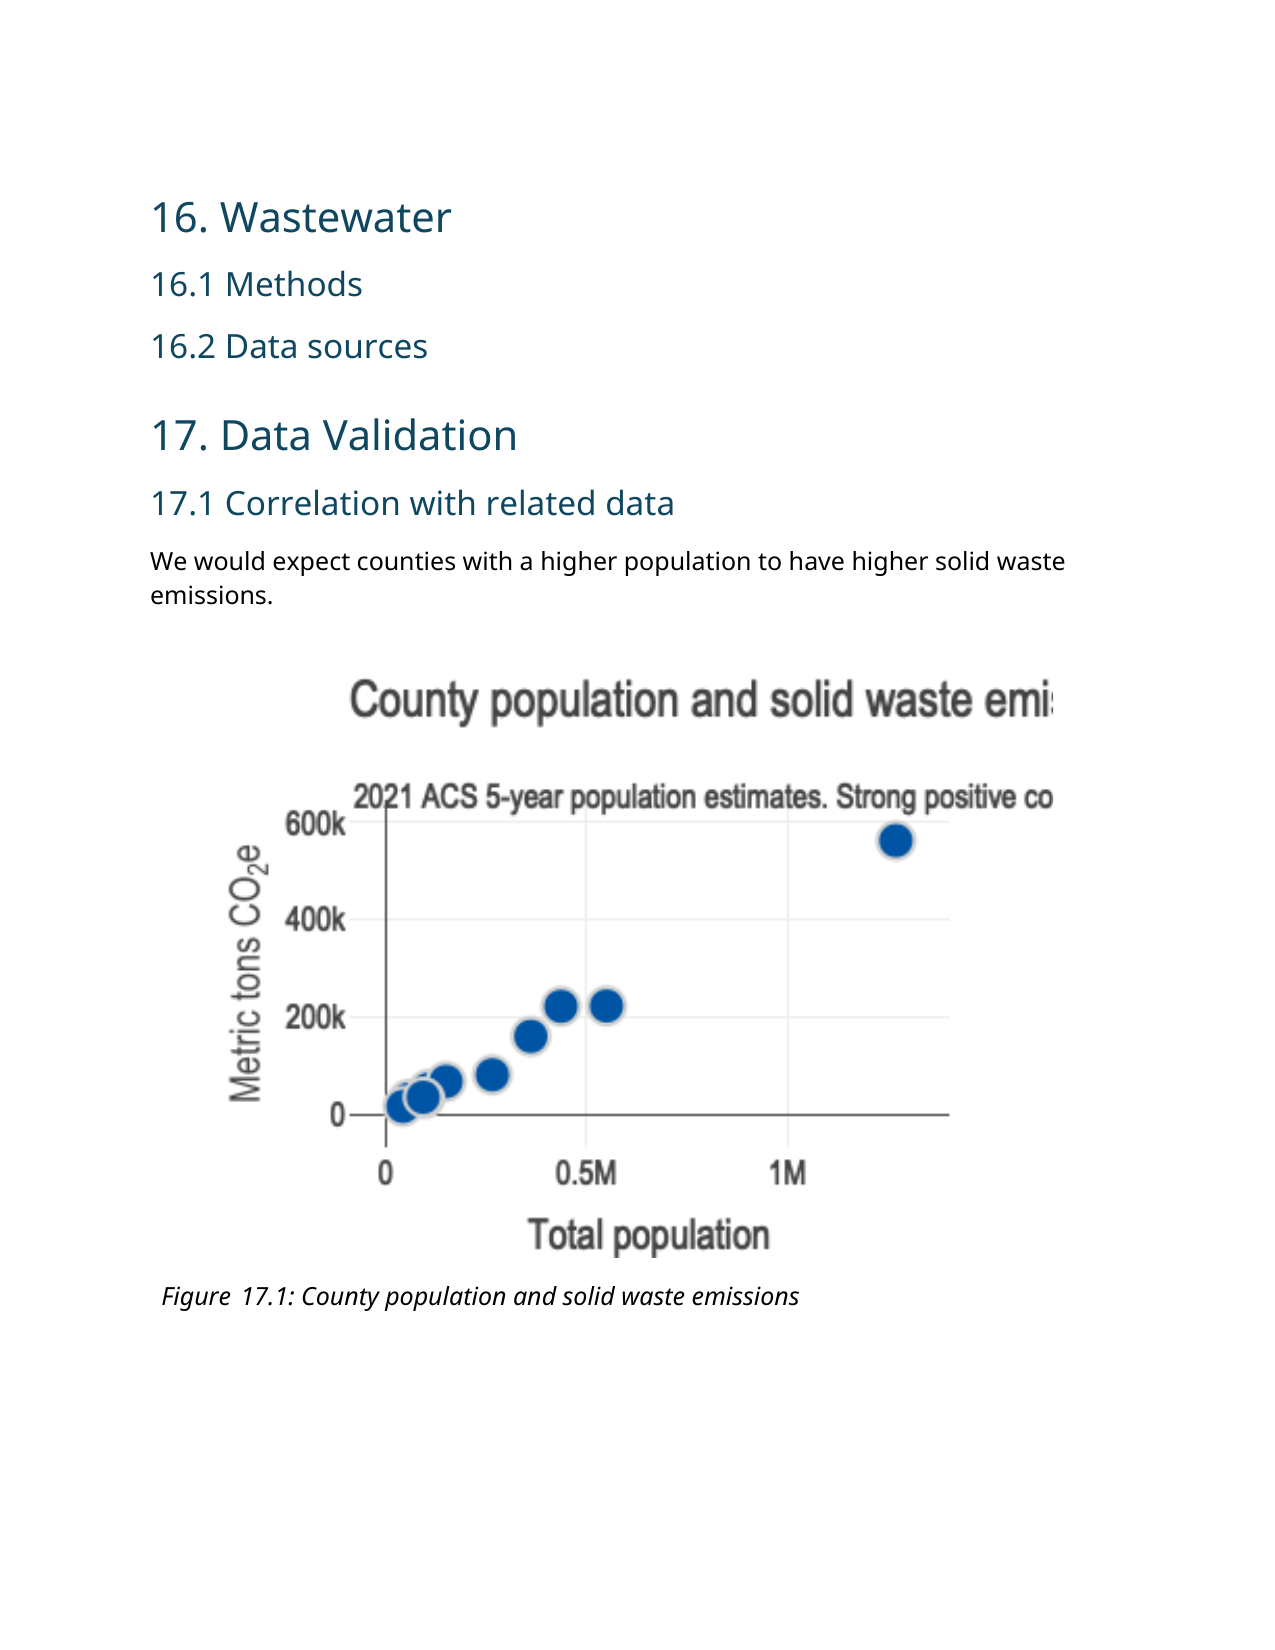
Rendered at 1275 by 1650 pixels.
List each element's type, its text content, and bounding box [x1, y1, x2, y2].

subtitle 16.2 Data sources [150, 323, 1125, 368]
subtitle 17. Data Validation [150, 406, 1125, 463]
subtitle 17.1 Correlation with related data [150, 479, 1125, 525]
text We would expect counties with a higher population to have higher solid waste emissions. [150, 543, 1125, 612]
subtitle 16.1 Methods [150, 261, 1125, 306]
subtitle 16. Wastewater [150, 187, 1125, 244]
table_header Figure 17.1: County population and solid waste emissions [150, 630, 1125, 1325]
picture [221, 634, 1054, 1258]
